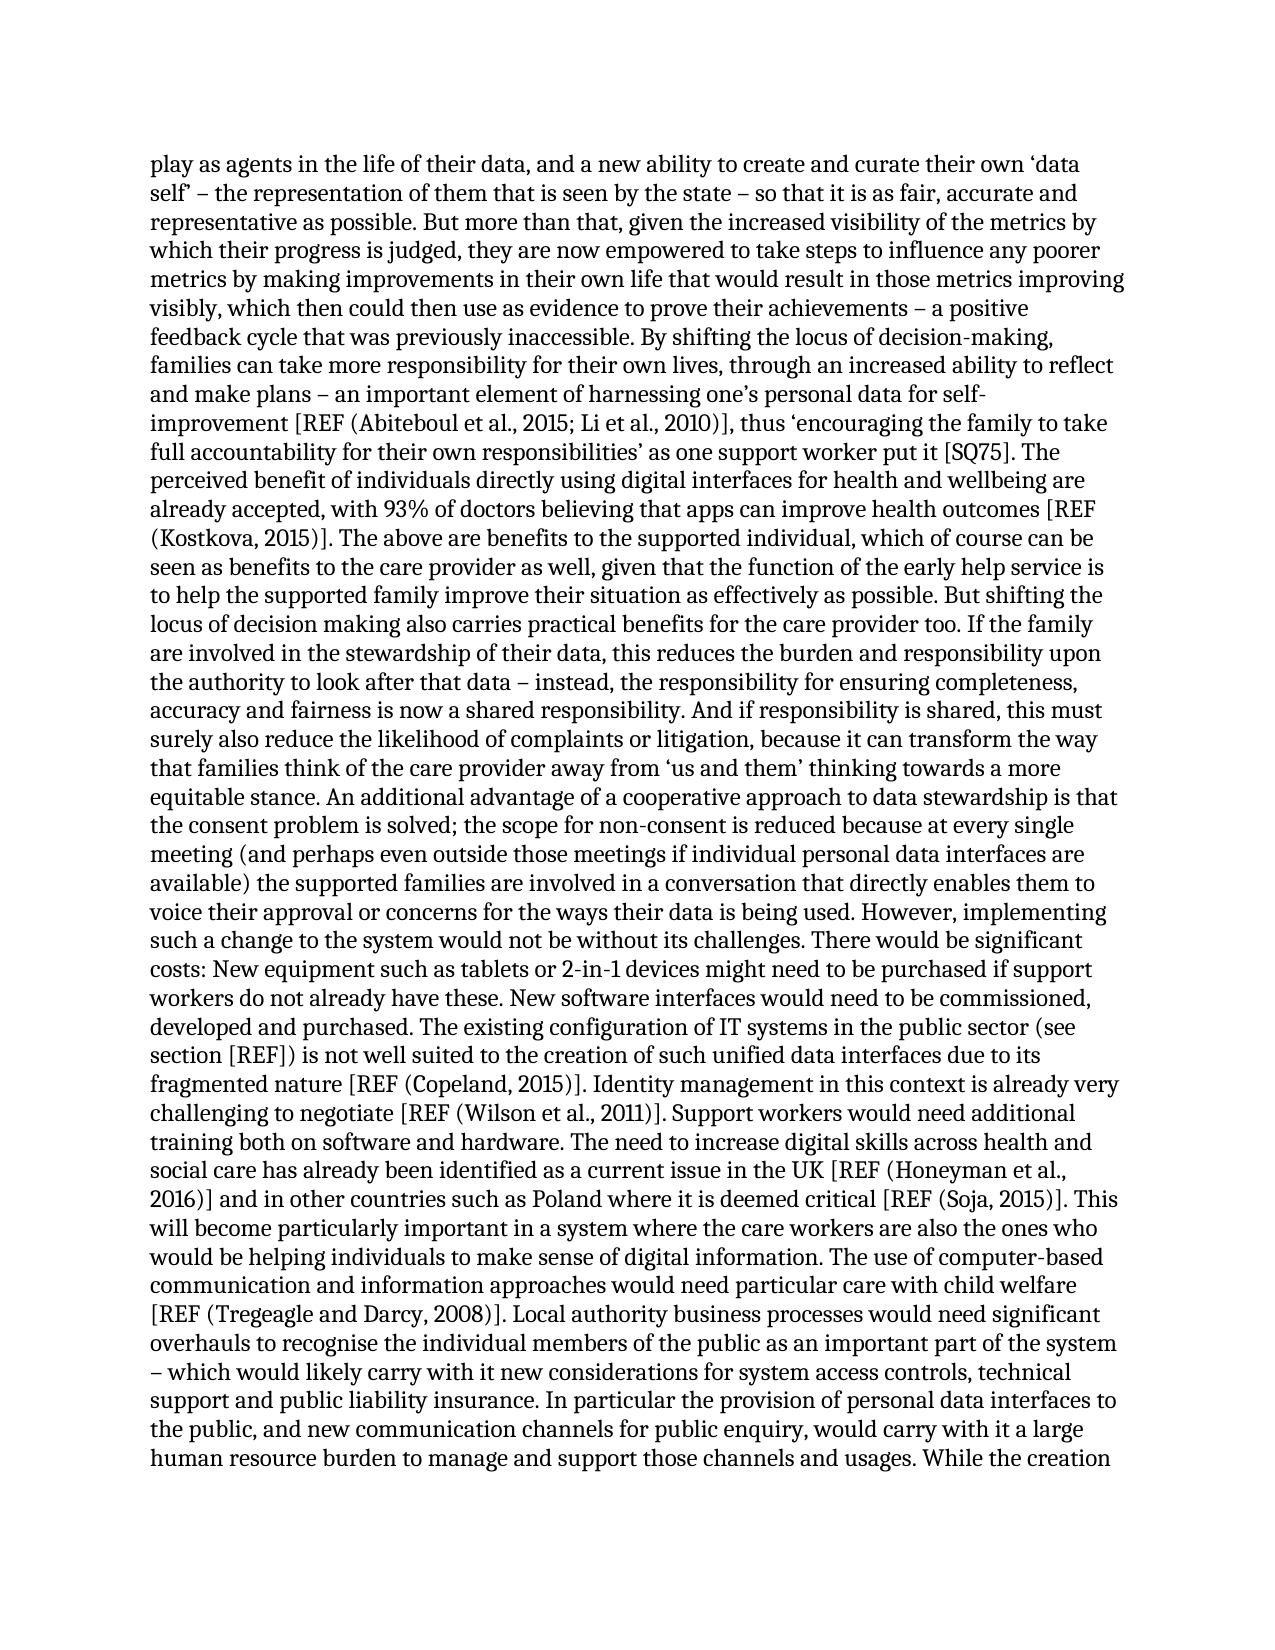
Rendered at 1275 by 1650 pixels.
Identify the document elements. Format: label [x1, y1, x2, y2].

text [150, 150, 1125, 1472]
